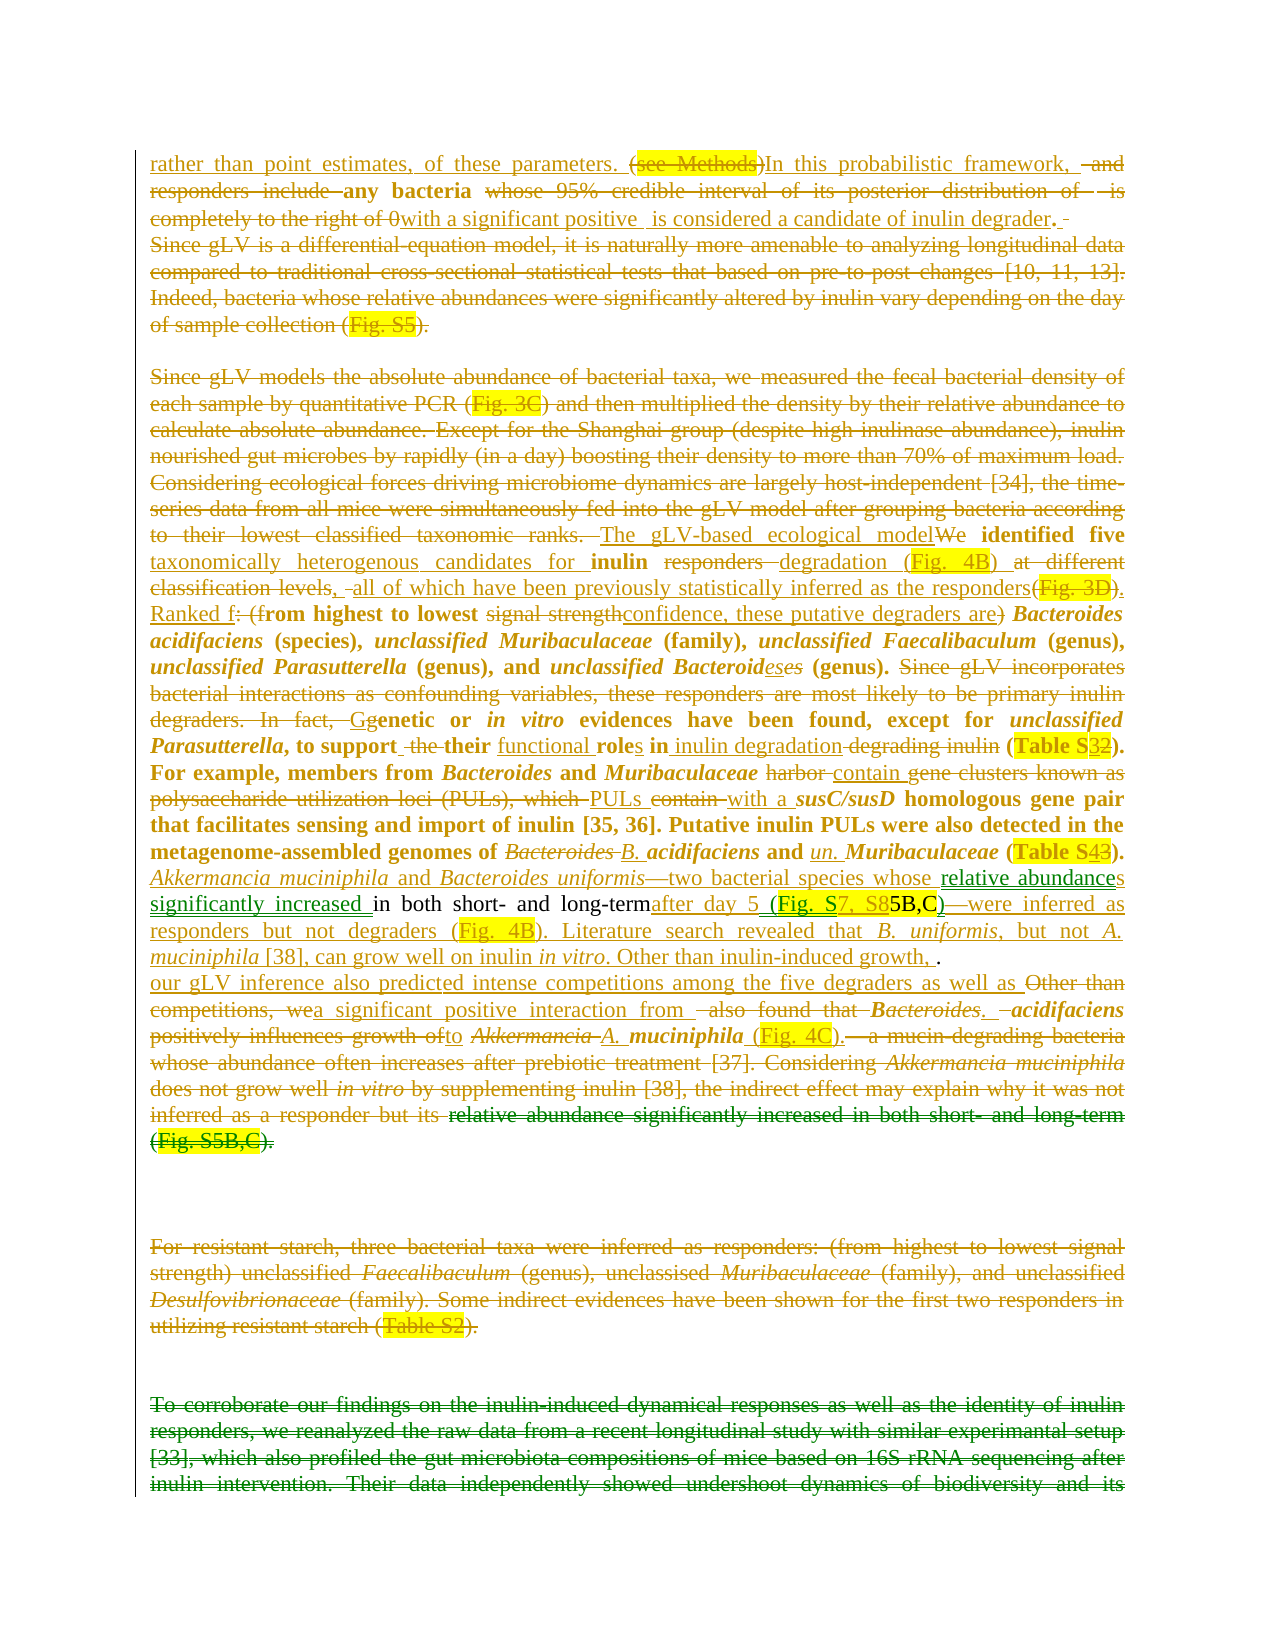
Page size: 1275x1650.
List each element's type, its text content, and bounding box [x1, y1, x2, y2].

text identified five inulin rom highest to lowest Bacteroides acidifaciens (species), unclassified Muribaculaceae (family), unclassified Faecalibaculum (genus), unclassified Parasutterella (genus), and unclassified Bacteroid (genus). enetic or in vitro evidences have been found, except for unclassified Parasutterella, to supporttheir role in (Table S). For example, members from Bacteroides and Muribaculaceae susC/susD homologous gene pair that facilitates sensing and import of inulin [35, 36]. Putative inulin PULs were also detected in the metagenome-assembled genomes of acidifaciens and Muribaculaceae (Table S). [150, 511, 1125, 694]
text Bacidifaciens muciniphila [150, 1064, 1125, 1089]
text identified five inulin rom highest to lowest Bacteroides acidifaciens (species), unclassified Muribaculaceae (family), unclassified Faecalibaculum (genus), unclassified Parasutterella (genus), and unclassified Bacteroid (genus). enetic or in vitro evidences have been found, except for unclassified Parasutterella, to supporttheir role in (Table S). For example, members from Bacteroides and Muribaculaceae susC/susD homologous gene pair that facilitates sensing and import of inulin [35, 36]. Putative inulin PULs were also detected in the metagenome-assembled genomes of acidifaciens and Muribaculaceae (Table S). [150, 888, 1125, 969]
text Bacidifaciens muciniphila [150, 1090, 1125, 1154]
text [150, 150, 1125, 232]
text identified five inulin rom highest to lowest Bacteroides acidifaciens (species), unclassified Muribaculaceae (family), unclassified Faecalibaculum (genus), unclassified Parasutterella (genus), and unclassified Bacteroid (genus). enetic or in vitro evidences have been found, except for unclassified Parasutterella, to supporttheir role in (Table S). For example, members from Bacteroides and Muribaculaceae susC/susD homologous gene pair that facilitates sensing and import of inulin [35, 36]. Putative inulin PULs were also detected in the metagenome-assembled genomes of acidifaciens and Muribaculaceae (Table S). [150, 695, 1125, 913]
text Bacidifaciens muciniphila [150, 969, 1125, 1063]
text identified five inulin rom highest to lowest Bacteroides acidifaciens (species), unclassified Muribaculaceae (family), unclassified Faecalibaculum (genus), unclassified Parasutterella (genus), and unclassified Bacteroid (genus). enetic or in vitro evidences have been found, except for unclassified Parasutterella, to supporttheir role in (Table S). For example, members from Bacteroides and Muribaculaceae susC/susD homologous gene pair that facilitates sensing and import of inulin [35, 36]. Putative inulin PULs were also detected in the metagenome-assembled genomes of acidifaciens and Muribaculaceae (Table S). [150, 431, 1125, 483]
